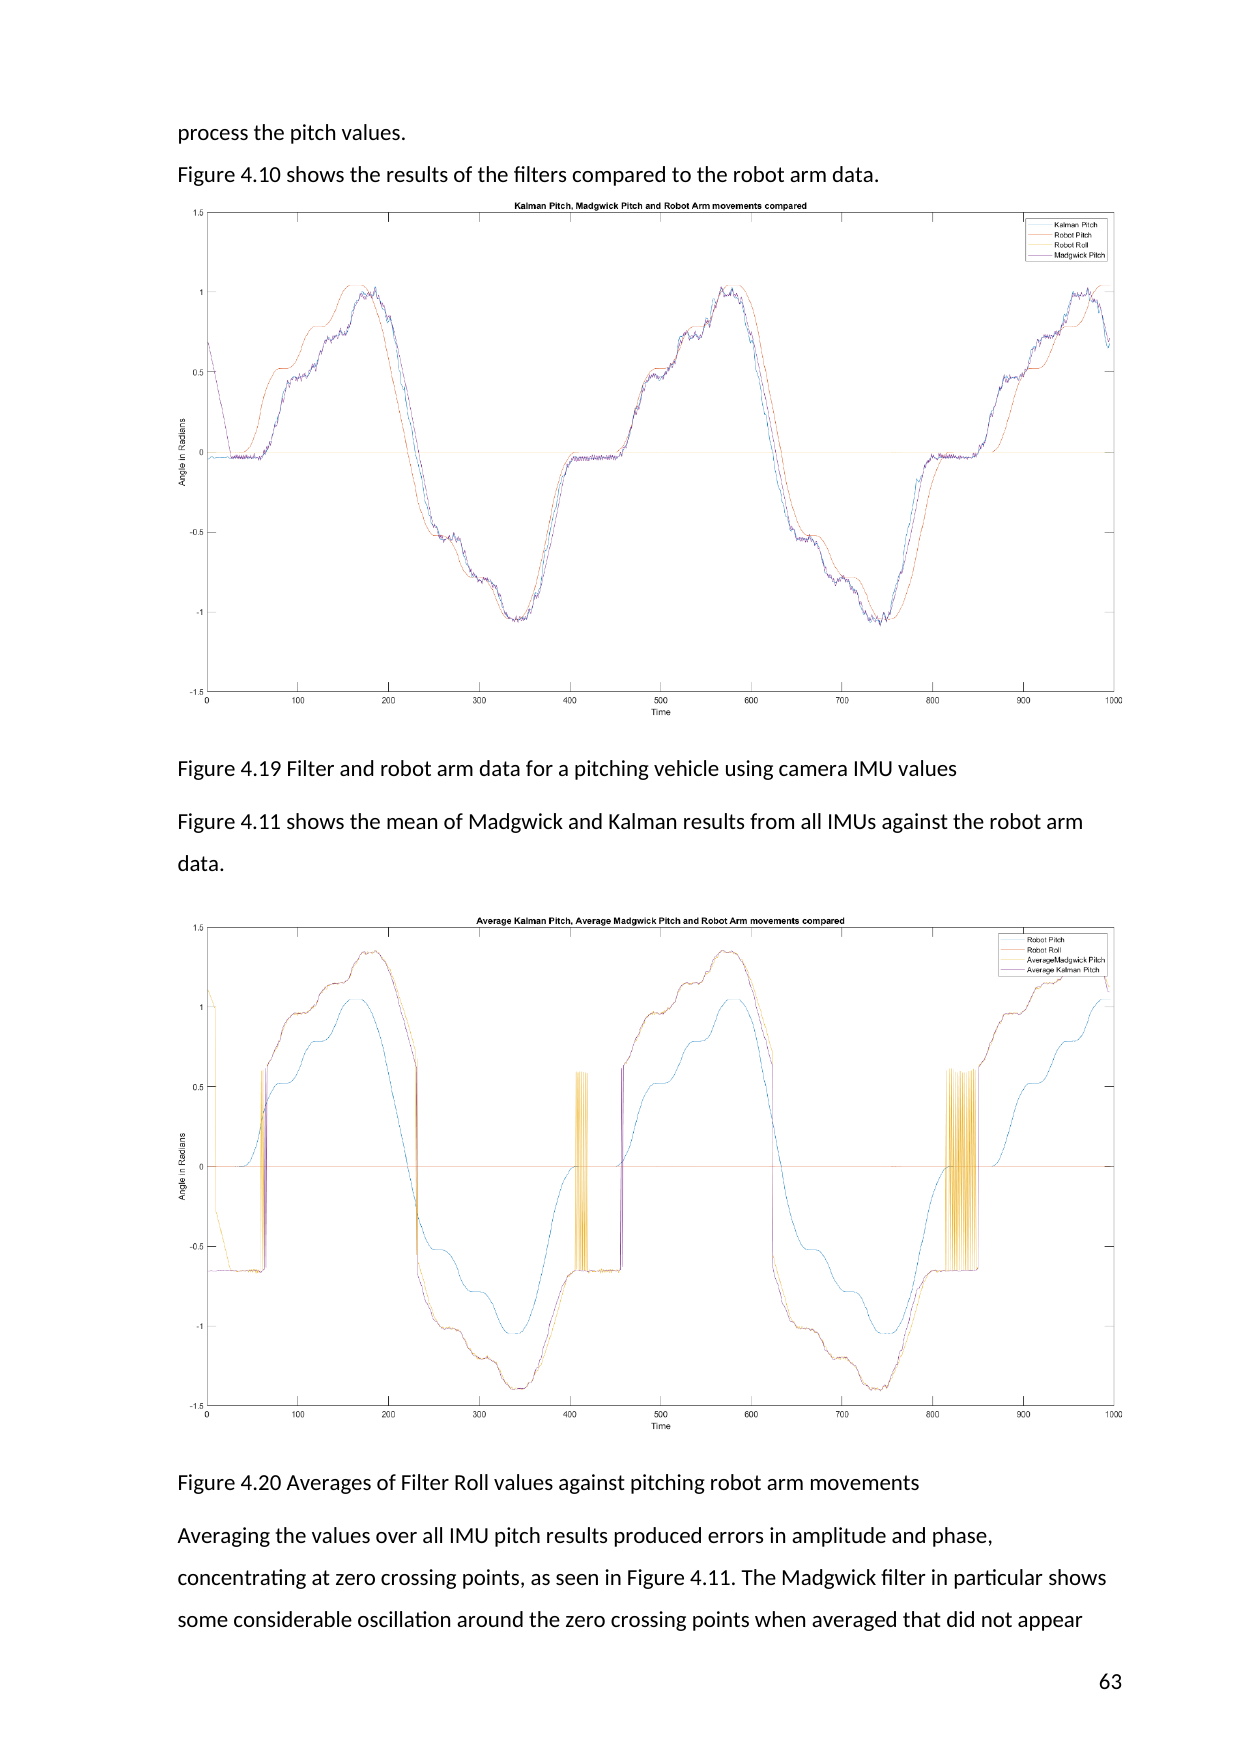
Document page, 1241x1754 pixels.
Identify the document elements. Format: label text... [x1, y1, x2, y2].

text Figure 4.11 shows the mean of Madgwick and Kalman results from all IMUs against the robot arm data. [177, 807, 1122, 877]
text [177, 118, 1122, 202]
picture [177, 916, 1123, 1430]
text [177, 1521, 1122, 1633]
picture [177, 202, 1123, 716]
